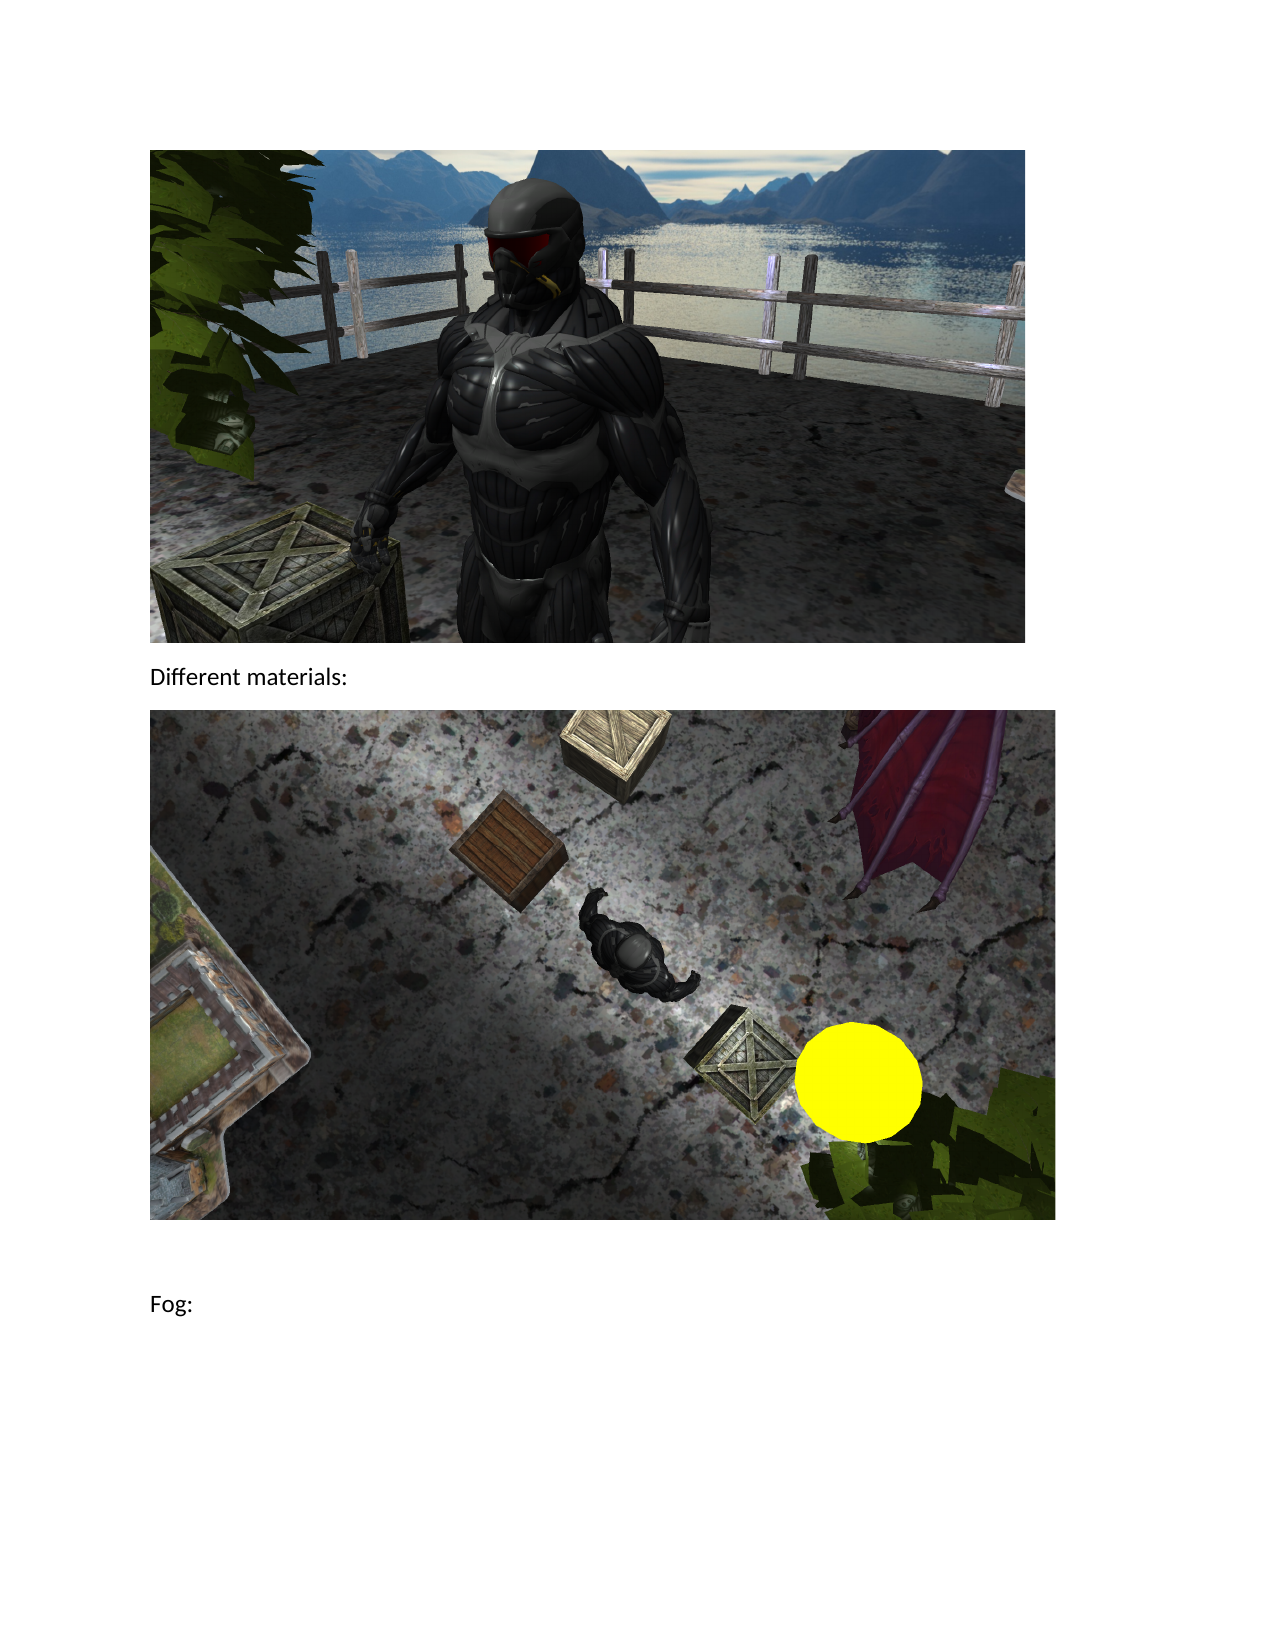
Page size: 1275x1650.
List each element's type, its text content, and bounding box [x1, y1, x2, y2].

text Different materials: [150, 661, 1125, 692]
picture [150, 710, 1056, 1220]
picture [150, 150, 1025, 643]
text Fog: [150, 1288, 1125, 1319]
